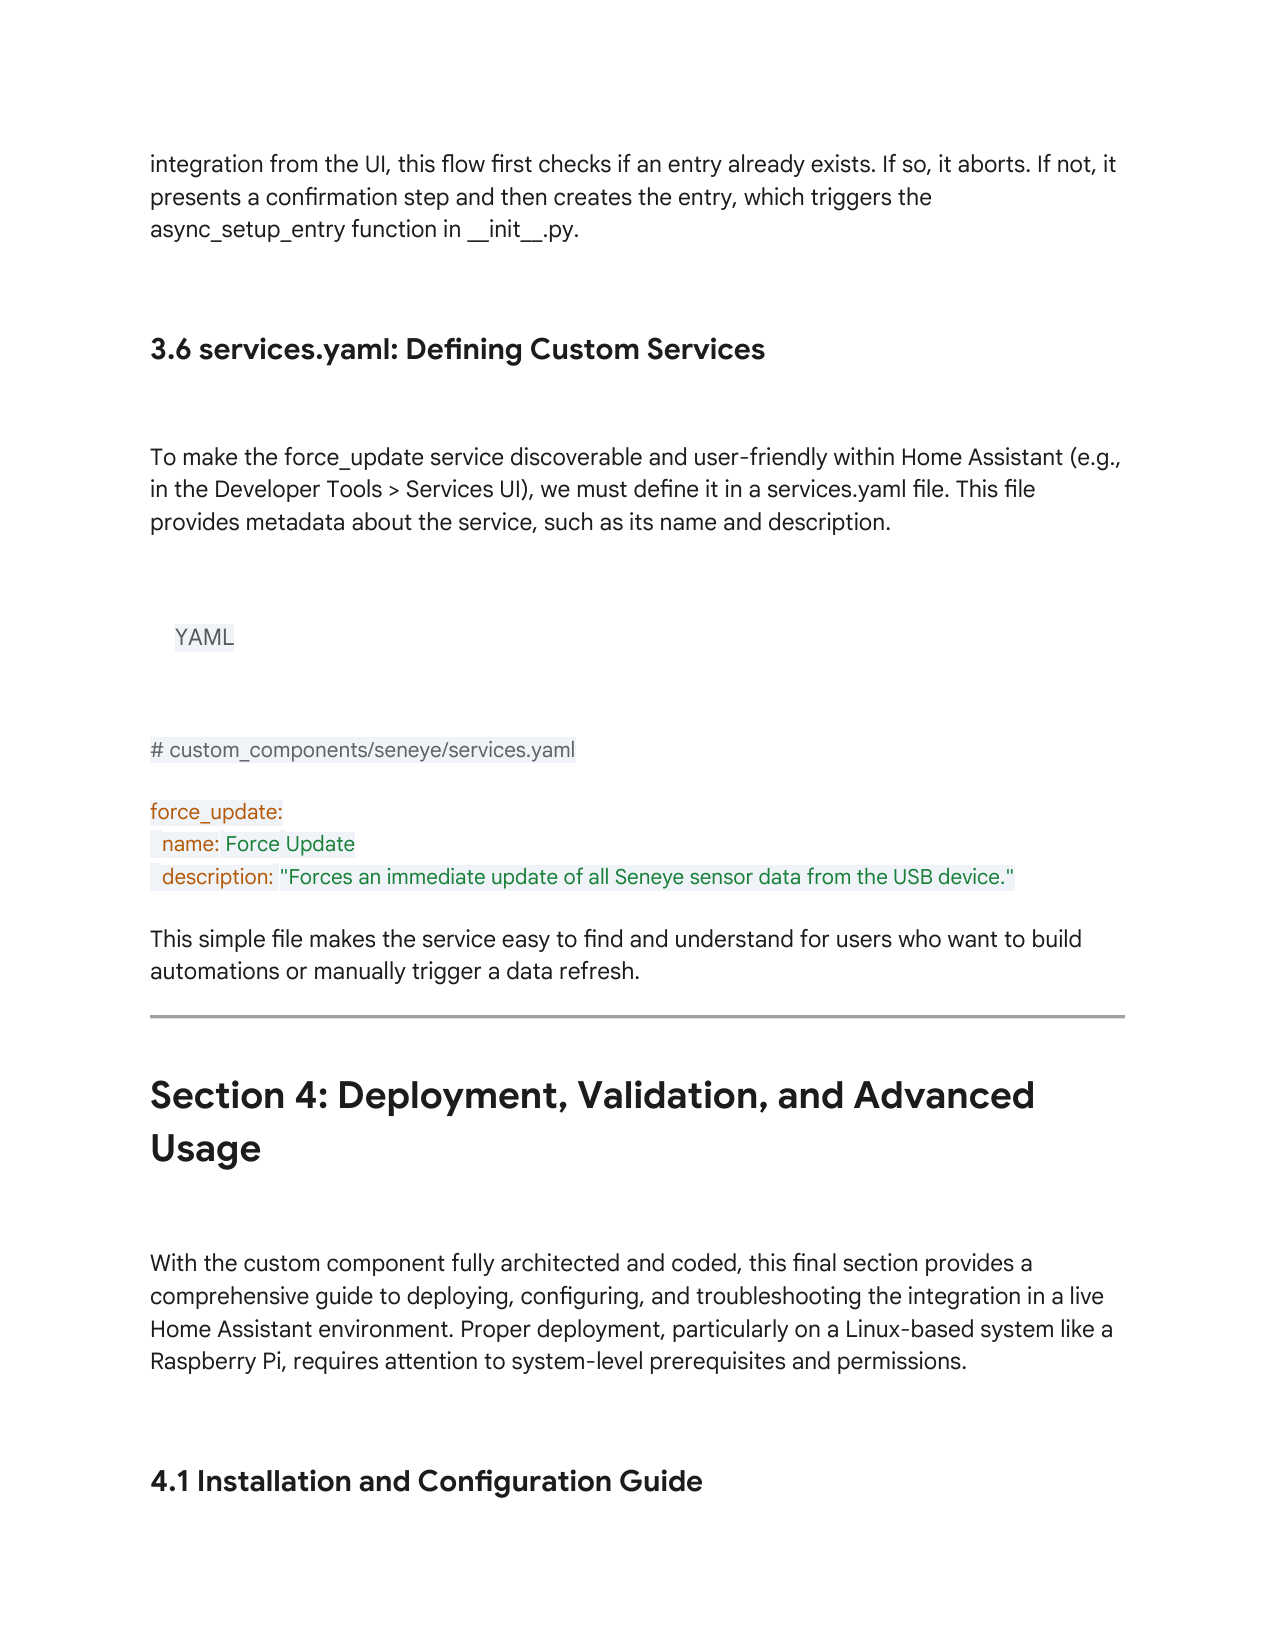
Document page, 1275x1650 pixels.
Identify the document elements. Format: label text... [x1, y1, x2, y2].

subtitle 4.1 Installation and Configuration Guide [150, 1463, 1125, 1499]
text This simple file makes the service easy to find and understand for users who want to build automations or manually trigger a data refresh. [150, 925, 1125, 986]
subtitle 3.6 services.yaml: Defining Custom Services [150, 331, 1125, 367]
subtitle Section 4: Deployment, Validation, and Advanced Usage [150, 1072, 1125, 1173]
text # custom_components/seneye/services.yaml force_update: name: Force Update description: "Forces an immediate update of all Seneye sensor data from the USB device." [150, 737, 1125, 921]
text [150, 150, 1125, 244]
text With the custom component fully architected and coded, this final section provides a comprehensive guide to deploying, configuring, and troubleshooting the integration in a live Home Assistant environment. Proper deployment, particularly on a Linux-based system like a Raspberry Pi, requires attention to system-level prerequisites and permissions. [150, 1249, 1125, 1376]
text YAML [175, 623, 1112, 652]
text To make the force_update service discoverable and user-friendly within Home Assistant (e.g., in the Developer Tools > Services UI), we must define it in a services.yaml file. This file provides metadata about the service, such as its name and description. [150, 443, 1125, 537]
